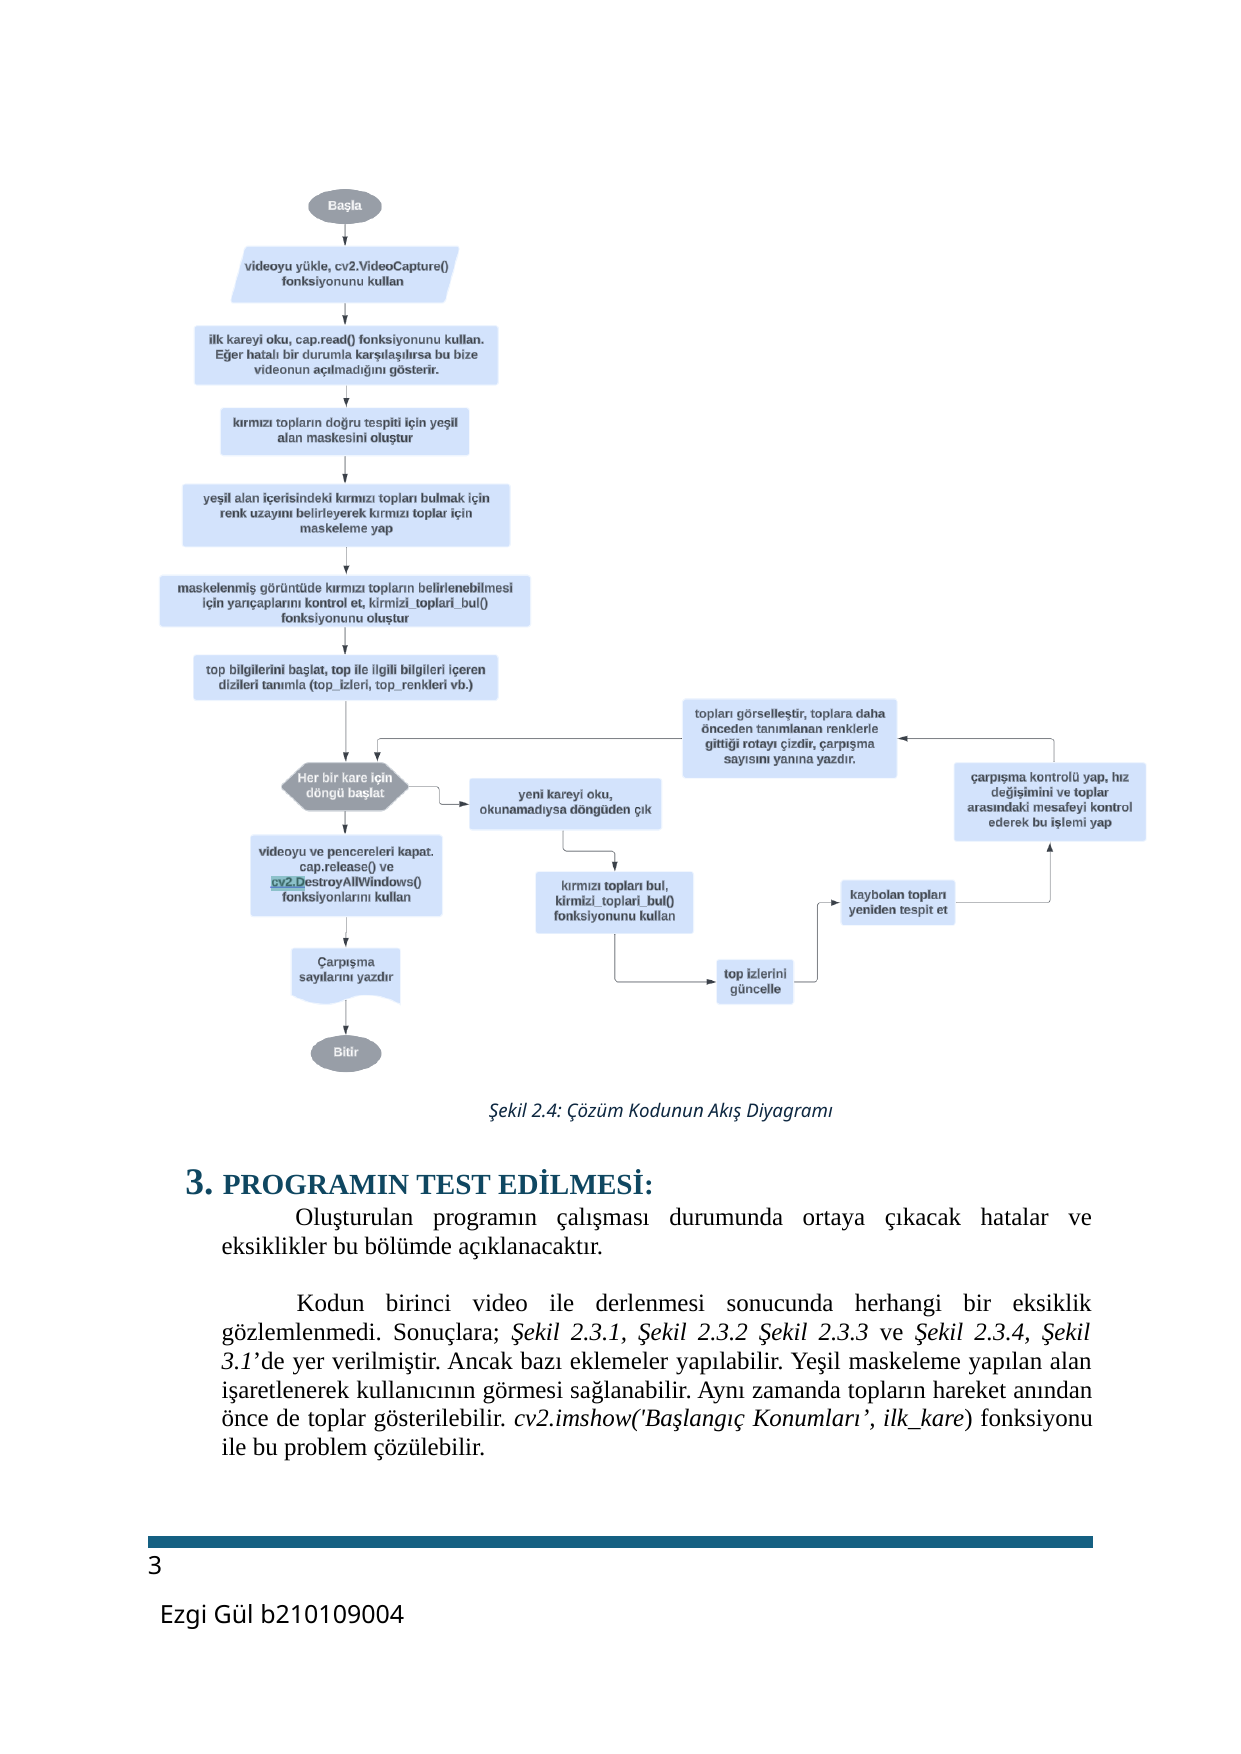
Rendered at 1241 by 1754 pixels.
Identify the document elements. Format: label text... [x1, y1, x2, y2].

list PROGRAMIN TEST EDİLMESİ: [185, 1159, 1093, 1202]
text Oluşturulan programın çalışması durumunda ortaya çıkacak hatalar ve eksiklikler bu bölümde açıklanacaktır. [221, 1202, 1093, 1260]
text Kodun birinci video ile derlenmesi sonucunda herhangi bir eksiklik gözlemlenmedi. Sonuçlara; Şekil 2.3.1, Şekil 2.3.2 Şekil 2.3.3 ve Şekil 2.3.4, Şekil 3.1’de yer verilmiştir. Ancak bazı eklemeler yapılabilir. Yeşil maskeleme yapılan alan işaretlenerek kullanıcının görmesi sağlanabilir. Aynı zamanda topların hareket anından önce de toplar gösterilebilir. cv2.imshow('Başlangıç Konumları’, ilk_kare) fonksiyonu ile bu problem çözülebilir. [221, 1288, 1093, 1461]
picture [147, 188, 1176, 1089]
